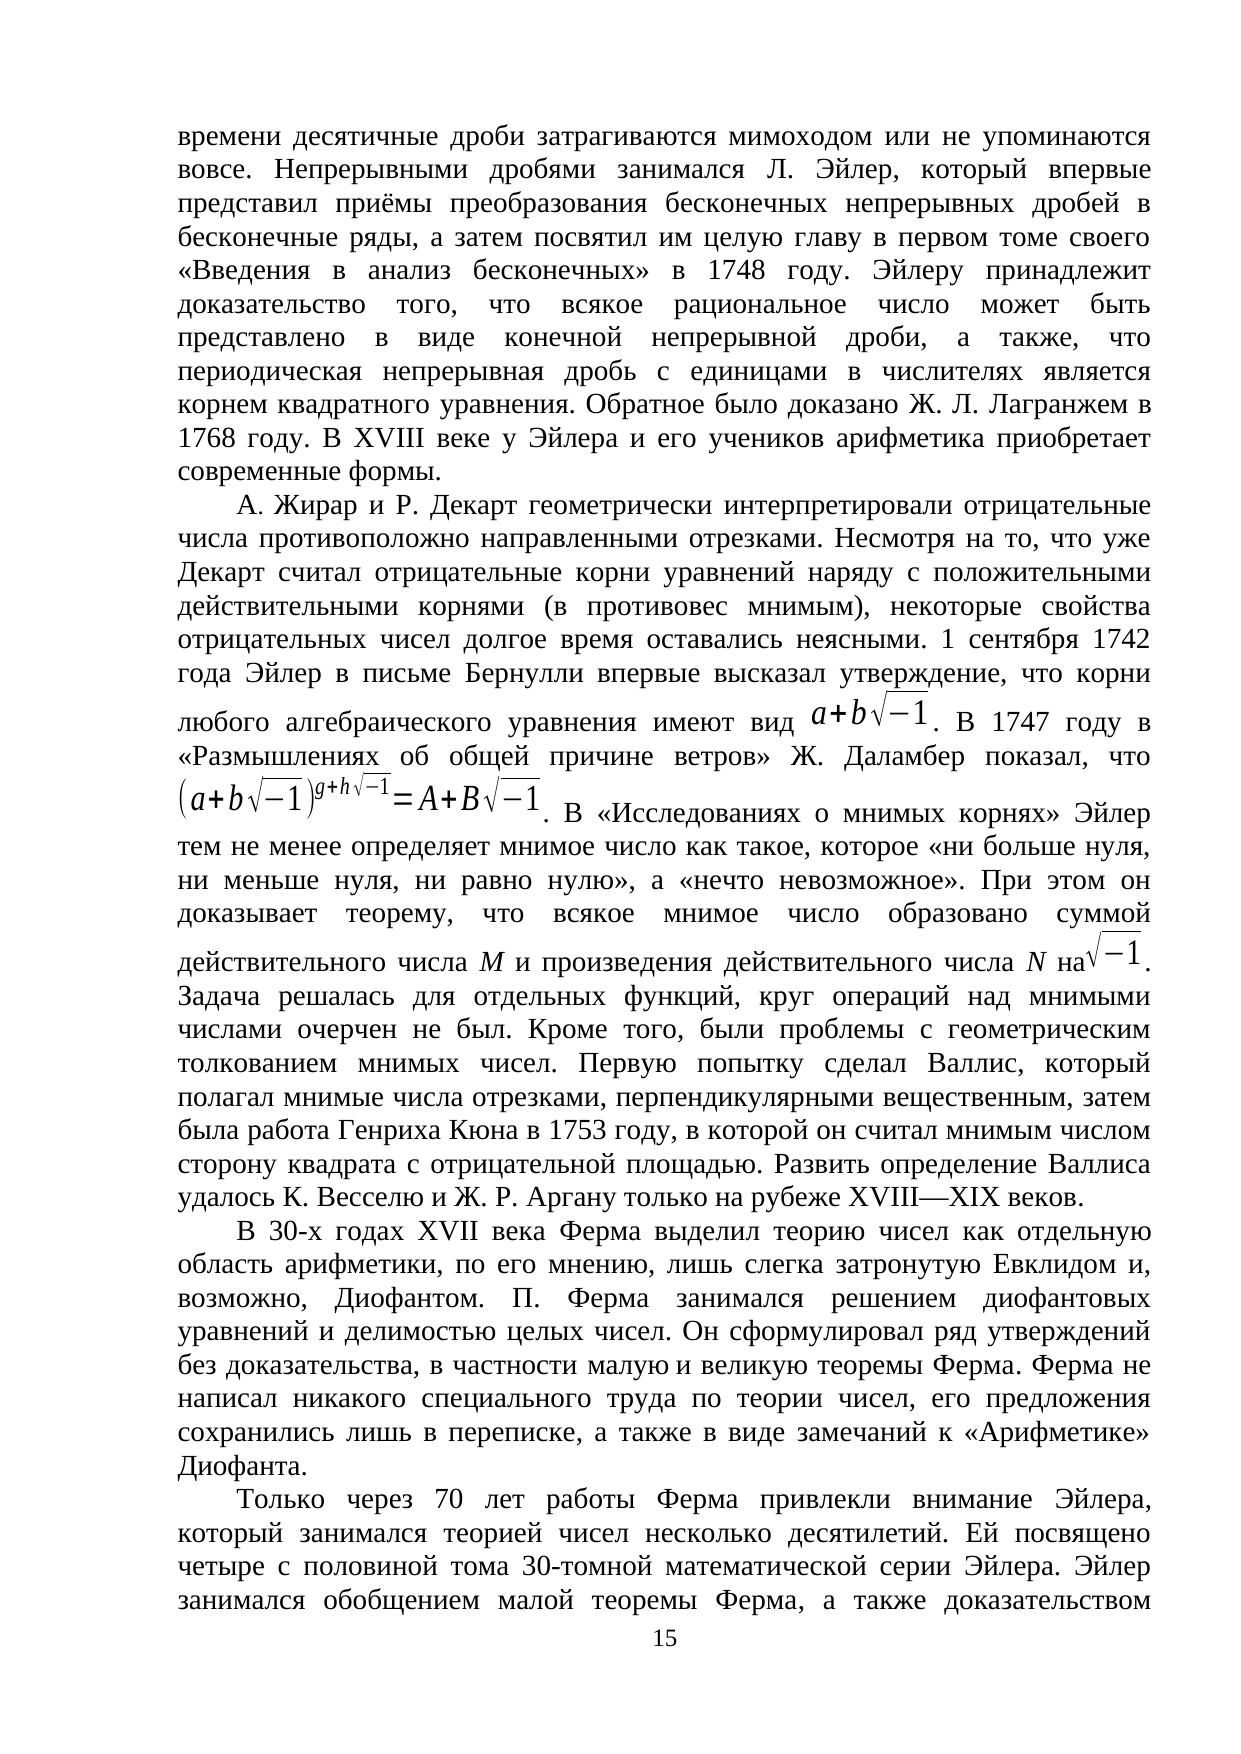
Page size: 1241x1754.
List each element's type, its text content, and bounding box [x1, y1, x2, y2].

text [177, 118, 1152, 487]
text А. Жирар и Р. Декарт геометрически интерпретировали отрицательные числа противоположно направленными отрезками. Несмотря на то, что уже Декарт считал отрицательные корни уравнений наряду с положительными действительными корнями (в противовес мнимым), некоторые свойства отрицательных чисел долгое время оставались неясными. 1 сентября 1742 года Эйлер в письме Бернулли впервые высказал утверждение, что корни любого алгебраического уравнения имеют вид . В 1747 году в «Размышлениях об общей причине ветров» Ж. Даламбер показал, что . В «Исследованиях о мнимых корнях» Эйлер тем не менее определяет мнимое число как такое, которое «ни больше нуля, ни меньше нуля, ни равно нулю», а «нечто невозможное». При этом он доказывает теорему, что всякое мнимое число образовано суммой действительного числа M и произведения действительного числа N на. Задача решалась для отдельных функций, круг операций над мнимыми числами очерчен не был. Кроме того, были проблемы с геометрическим толкованием мнимых чисел. Первую попытку сделал Валлис, который полагал мнимые числа отрезками, перпендикулярными вещественным, затем была работа Генриха Кюна в 1753 году, в которой он считал мнимым числом сторону квадрата с отрицательной площадью. Развить определение Валлиса удалось К. Весселю и Ж. Р. Аргану только на рубеже XVIII—XIX веков. [177, 487, 1152, 1213]
text В 30-х годах XVII века Ферма выделил теорию чисел как отдельную область арифметики, по его мнению, лишь слегка затронутую Евклидом и, возможно, Диофантом. П. Ферма занимался решением диофантовых уравнений и делимостью целых чисел. Он сформулировал ряд утверждений без доказательства, в частности малую и великую теоремы Ферма. Ферма не написал никакого специального труда по теории чисел, его предложения сохранились лишь в переписке, а также в виде замечаний к «Арифметике» Диофанта. [177, 1213, 1152, 1481]
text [177, 1481, 1152, 1615]
